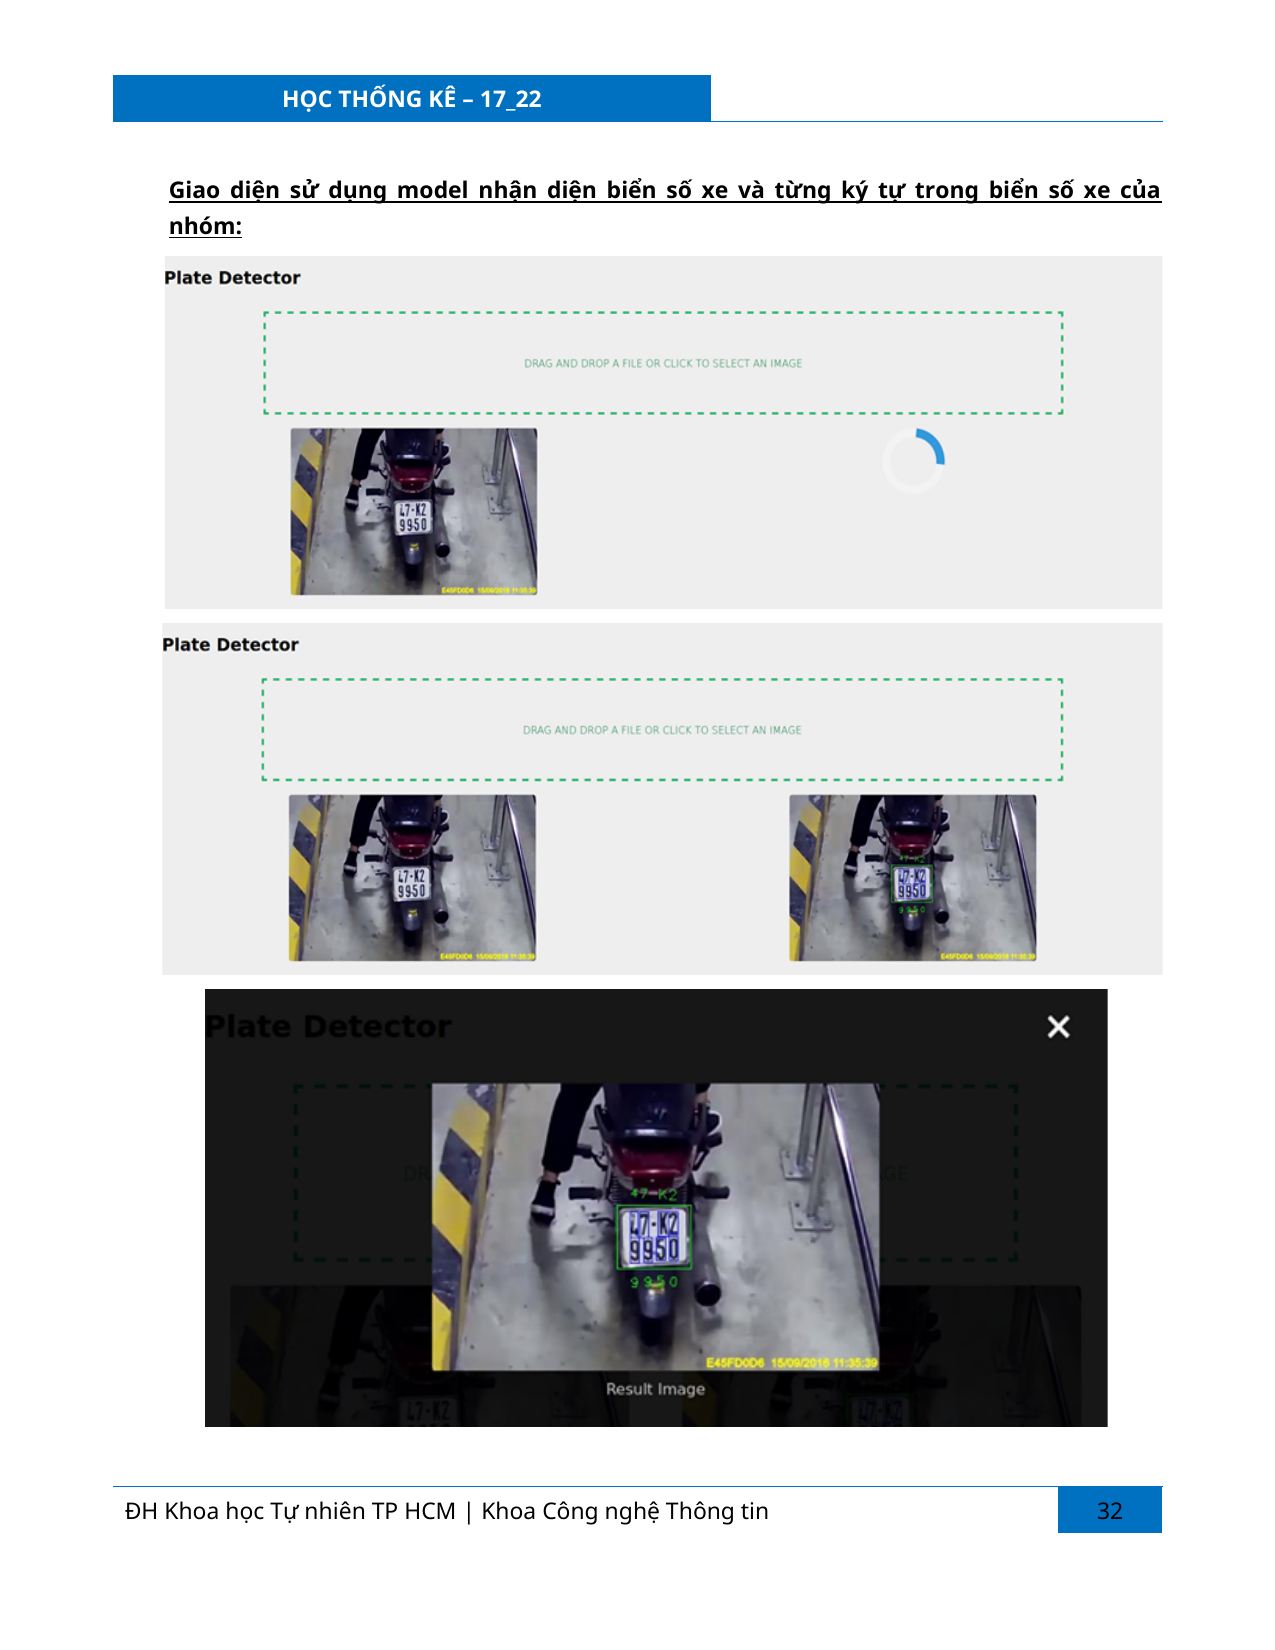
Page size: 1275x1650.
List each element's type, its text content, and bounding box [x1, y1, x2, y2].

picture [205, 989, 1108, 1427]
text Giao diện sử dụng model nhận diện biển số xe và từng ký tự trong biển số xe của nhóm: [169, 174, 1162, 201]
picture [162, 623, 1163, 975]
picture [164, 256, 1163, 609]
text Giao diện sử dụng model nhận diện biển số xe và từng ký tự trong biển số xe của nhóm: [169, 203, 1162, 242]
